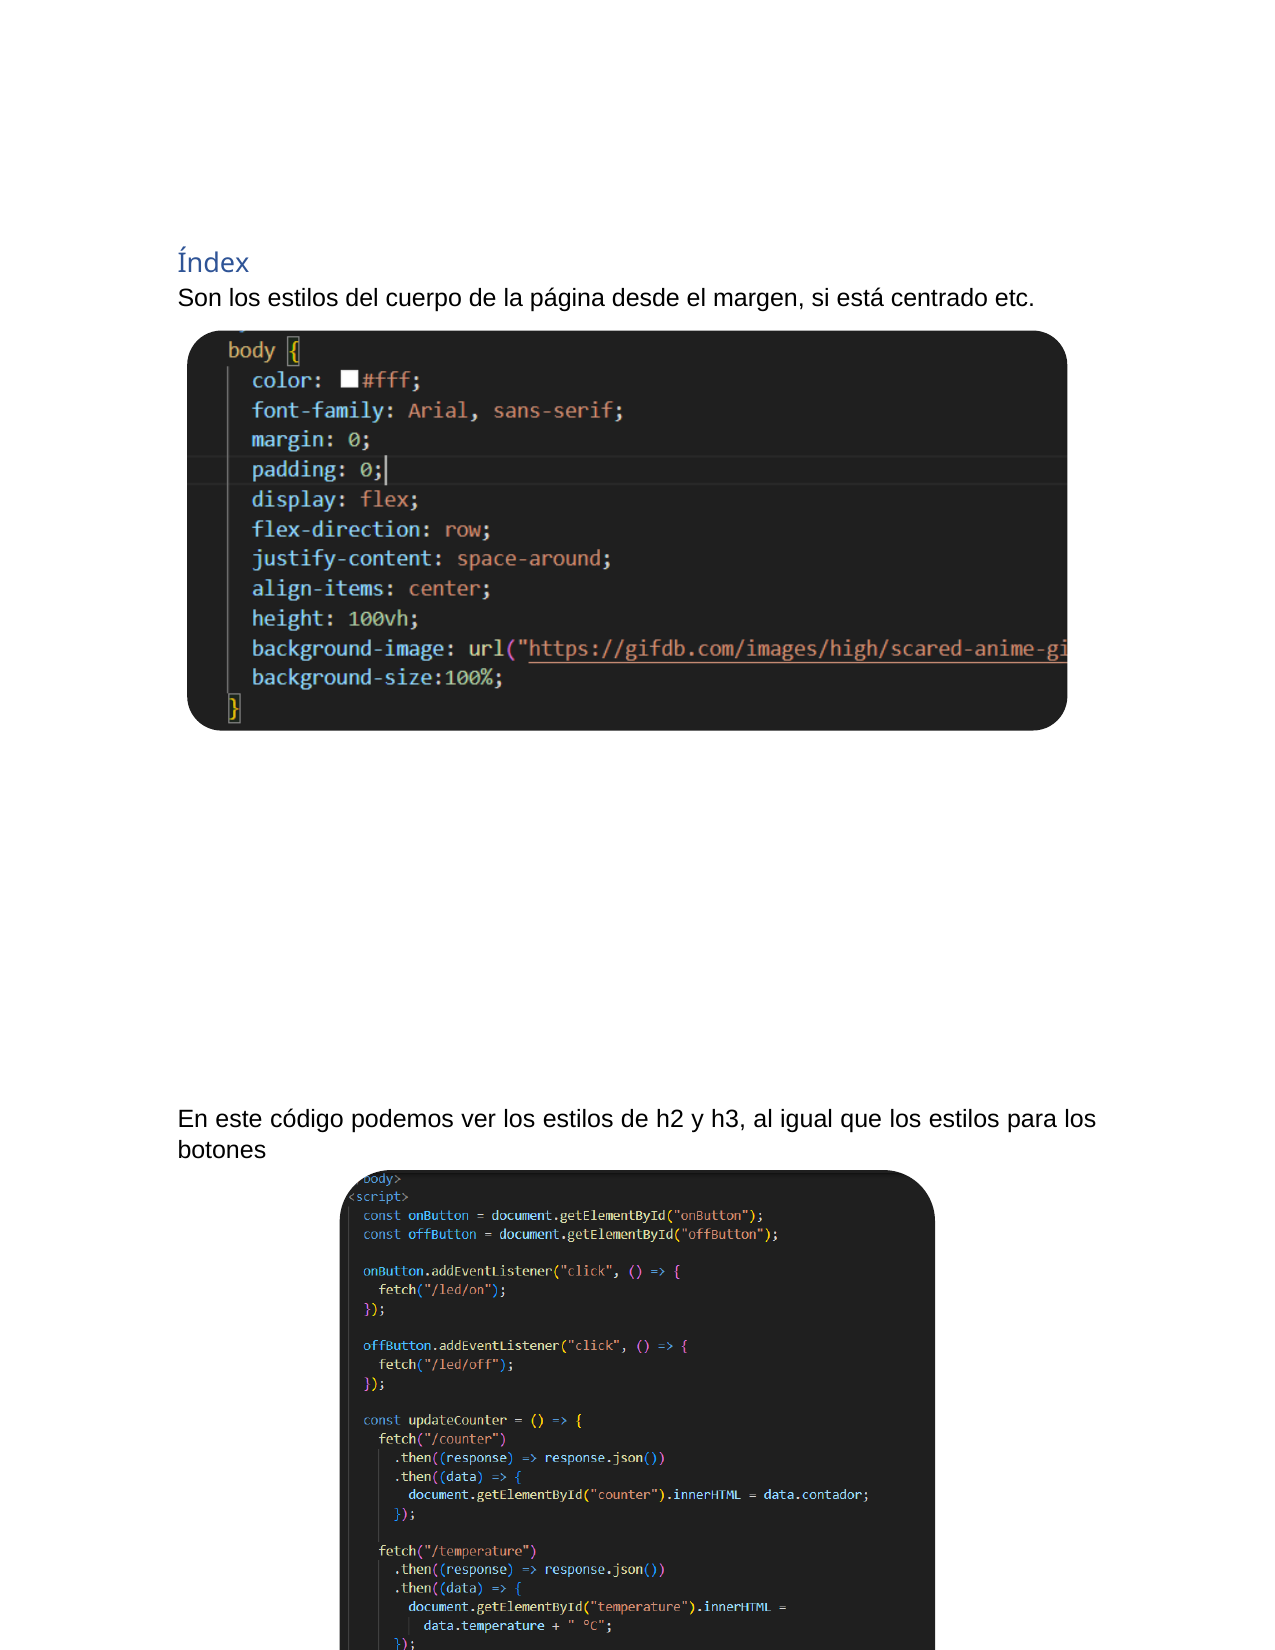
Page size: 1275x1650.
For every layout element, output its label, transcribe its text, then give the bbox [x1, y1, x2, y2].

text Son los estilos del cuerpo de la página desde el margen, si está centrado etc. [177, 283, 1098, 312]
text En este código podemos ver los estilos de h2 y h3, al igual que los estilos para los botones [177, 1104, 1098, 1163]
subtitle Índex [177, 243, 1098, 280]
picture [339, 1170, 936, 1650]
picture [187, 330, 1068, 731]
